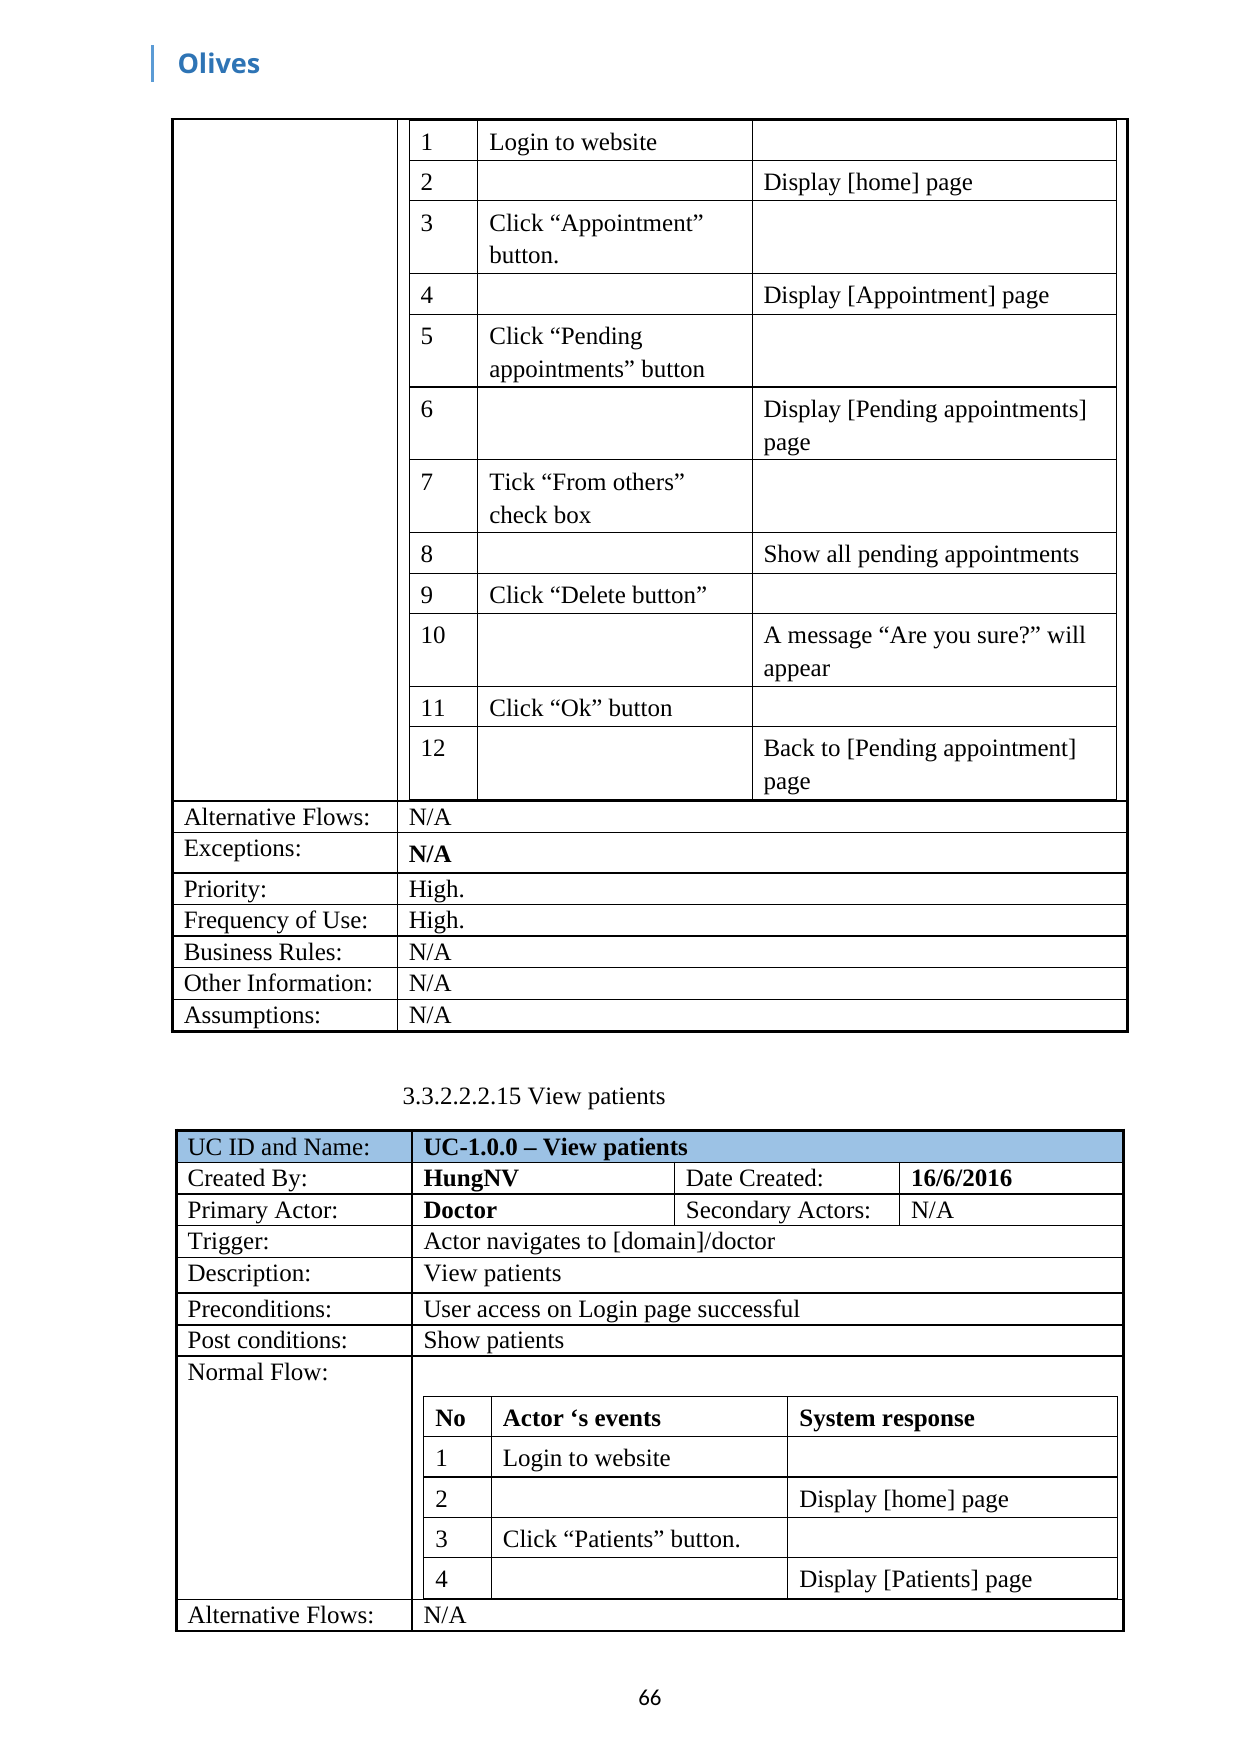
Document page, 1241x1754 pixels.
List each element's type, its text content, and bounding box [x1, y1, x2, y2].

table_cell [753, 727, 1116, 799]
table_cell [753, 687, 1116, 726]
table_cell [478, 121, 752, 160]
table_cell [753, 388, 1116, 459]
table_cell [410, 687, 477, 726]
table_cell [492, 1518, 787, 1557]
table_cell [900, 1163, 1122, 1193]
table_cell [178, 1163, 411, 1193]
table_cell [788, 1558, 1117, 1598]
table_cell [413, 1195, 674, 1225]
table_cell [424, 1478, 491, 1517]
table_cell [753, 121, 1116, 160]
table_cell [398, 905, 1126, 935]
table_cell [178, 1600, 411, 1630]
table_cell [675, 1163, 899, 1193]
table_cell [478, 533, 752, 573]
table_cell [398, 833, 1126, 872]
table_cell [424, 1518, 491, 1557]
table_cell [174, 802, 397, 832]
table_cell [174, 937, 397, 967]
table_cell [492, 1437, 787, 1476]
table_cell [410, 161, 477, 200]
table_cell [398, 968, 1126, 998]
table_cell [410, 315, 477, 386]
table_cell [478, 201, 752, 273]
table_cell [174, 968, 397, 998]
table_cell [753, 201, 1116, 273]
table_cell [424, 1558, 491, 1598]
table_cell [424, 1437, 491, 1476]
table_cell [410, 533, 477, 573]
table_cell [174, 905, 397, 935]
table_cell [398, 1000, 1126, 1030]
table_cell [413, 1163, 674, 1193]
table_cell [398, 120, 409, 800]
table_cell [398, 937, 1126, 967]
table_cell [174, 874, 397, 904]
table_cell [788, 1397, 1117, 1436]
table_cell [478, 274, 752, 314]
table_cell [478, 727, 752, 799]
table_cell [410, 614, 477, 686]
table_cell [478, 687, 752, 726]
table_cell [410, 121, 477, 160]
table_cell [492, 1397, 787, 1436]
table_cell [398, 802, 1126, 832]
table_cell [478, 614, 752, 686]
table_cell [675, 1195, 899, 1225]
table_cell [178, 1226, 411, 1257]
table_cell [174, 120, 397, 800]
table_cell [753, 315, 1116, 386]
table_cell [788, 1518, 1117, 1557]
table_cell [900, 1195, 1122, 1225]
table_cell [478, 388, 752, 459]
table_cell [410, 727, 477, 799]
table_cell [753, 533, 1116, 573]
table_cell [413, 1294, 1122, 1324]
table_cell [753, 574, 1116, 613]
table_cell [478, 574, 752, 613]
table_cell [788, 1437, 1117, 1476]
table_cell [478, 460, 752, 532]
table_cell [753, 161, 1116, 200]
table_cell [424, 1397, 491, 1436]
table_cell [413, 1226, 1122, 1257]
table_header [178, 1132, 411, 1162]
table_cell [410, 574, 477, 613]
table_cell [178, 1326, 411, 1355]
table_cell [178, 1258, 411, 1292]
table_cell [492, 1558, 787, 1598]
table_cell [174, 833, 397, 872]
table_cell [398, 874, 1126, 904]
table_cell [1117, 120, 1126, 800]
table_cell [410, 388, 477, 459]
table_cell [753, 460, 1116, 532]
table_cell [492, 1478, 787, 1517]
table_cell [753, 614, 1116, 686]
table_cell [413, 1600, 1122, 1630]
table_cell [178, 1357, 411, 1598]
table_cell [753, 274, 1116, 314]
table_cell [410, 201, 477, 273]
text 3.3.2.2.2.15 View patients [327, 1081, 1122, 1109]
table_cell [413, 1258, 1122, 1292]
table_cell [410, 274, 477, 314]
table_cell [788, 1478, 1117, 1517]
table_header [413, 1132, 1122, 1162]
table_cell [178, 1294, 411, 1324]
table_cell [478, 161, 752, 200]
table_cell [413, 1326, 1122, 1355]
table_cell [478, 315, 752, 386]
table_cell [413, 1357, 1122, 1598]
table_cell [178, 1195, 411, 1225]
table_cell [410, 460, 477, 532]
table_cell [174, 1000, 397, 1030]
